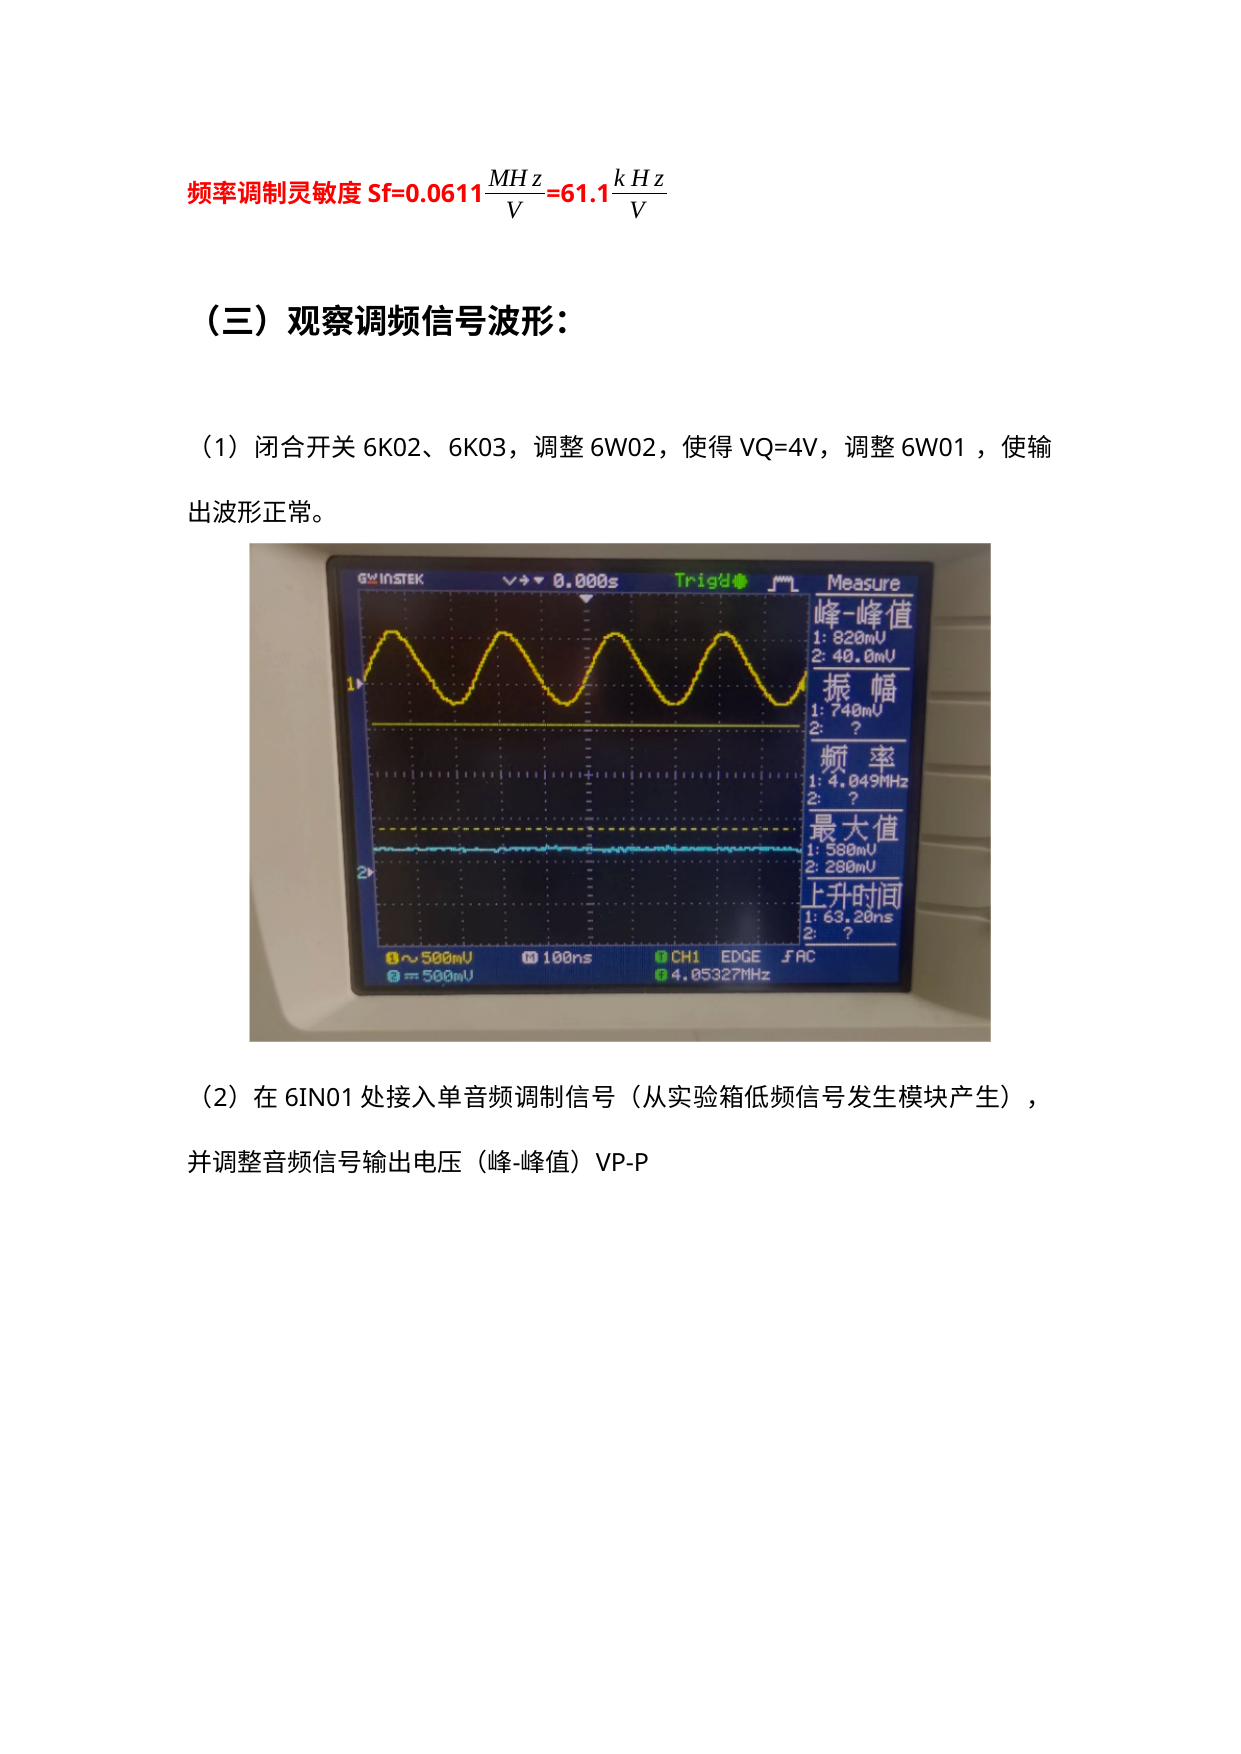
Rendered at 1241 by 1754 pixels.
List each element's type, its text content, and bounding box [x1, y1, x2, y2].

text （2）在6IN01处接入单音频调制信号（从实验箱低频信号发生模块产生），并调整音频信号输出电压（峰-峰值）VP-P [187, 1063, 1053, 1193]
subtitle （三）观察调频信号波形： [187, 287, 1053, 352]
text （1）闭合开关6K02、6K03，调整6W02，使得VQ=4V，调整6W01 ，使输出波形正常。 [187, 413, 1053, 543]
text 频率调制灵敏度Sf=0.0611=61.1 [187, 162, 1053, 227]
picture [249, 543, 991, 1042]
